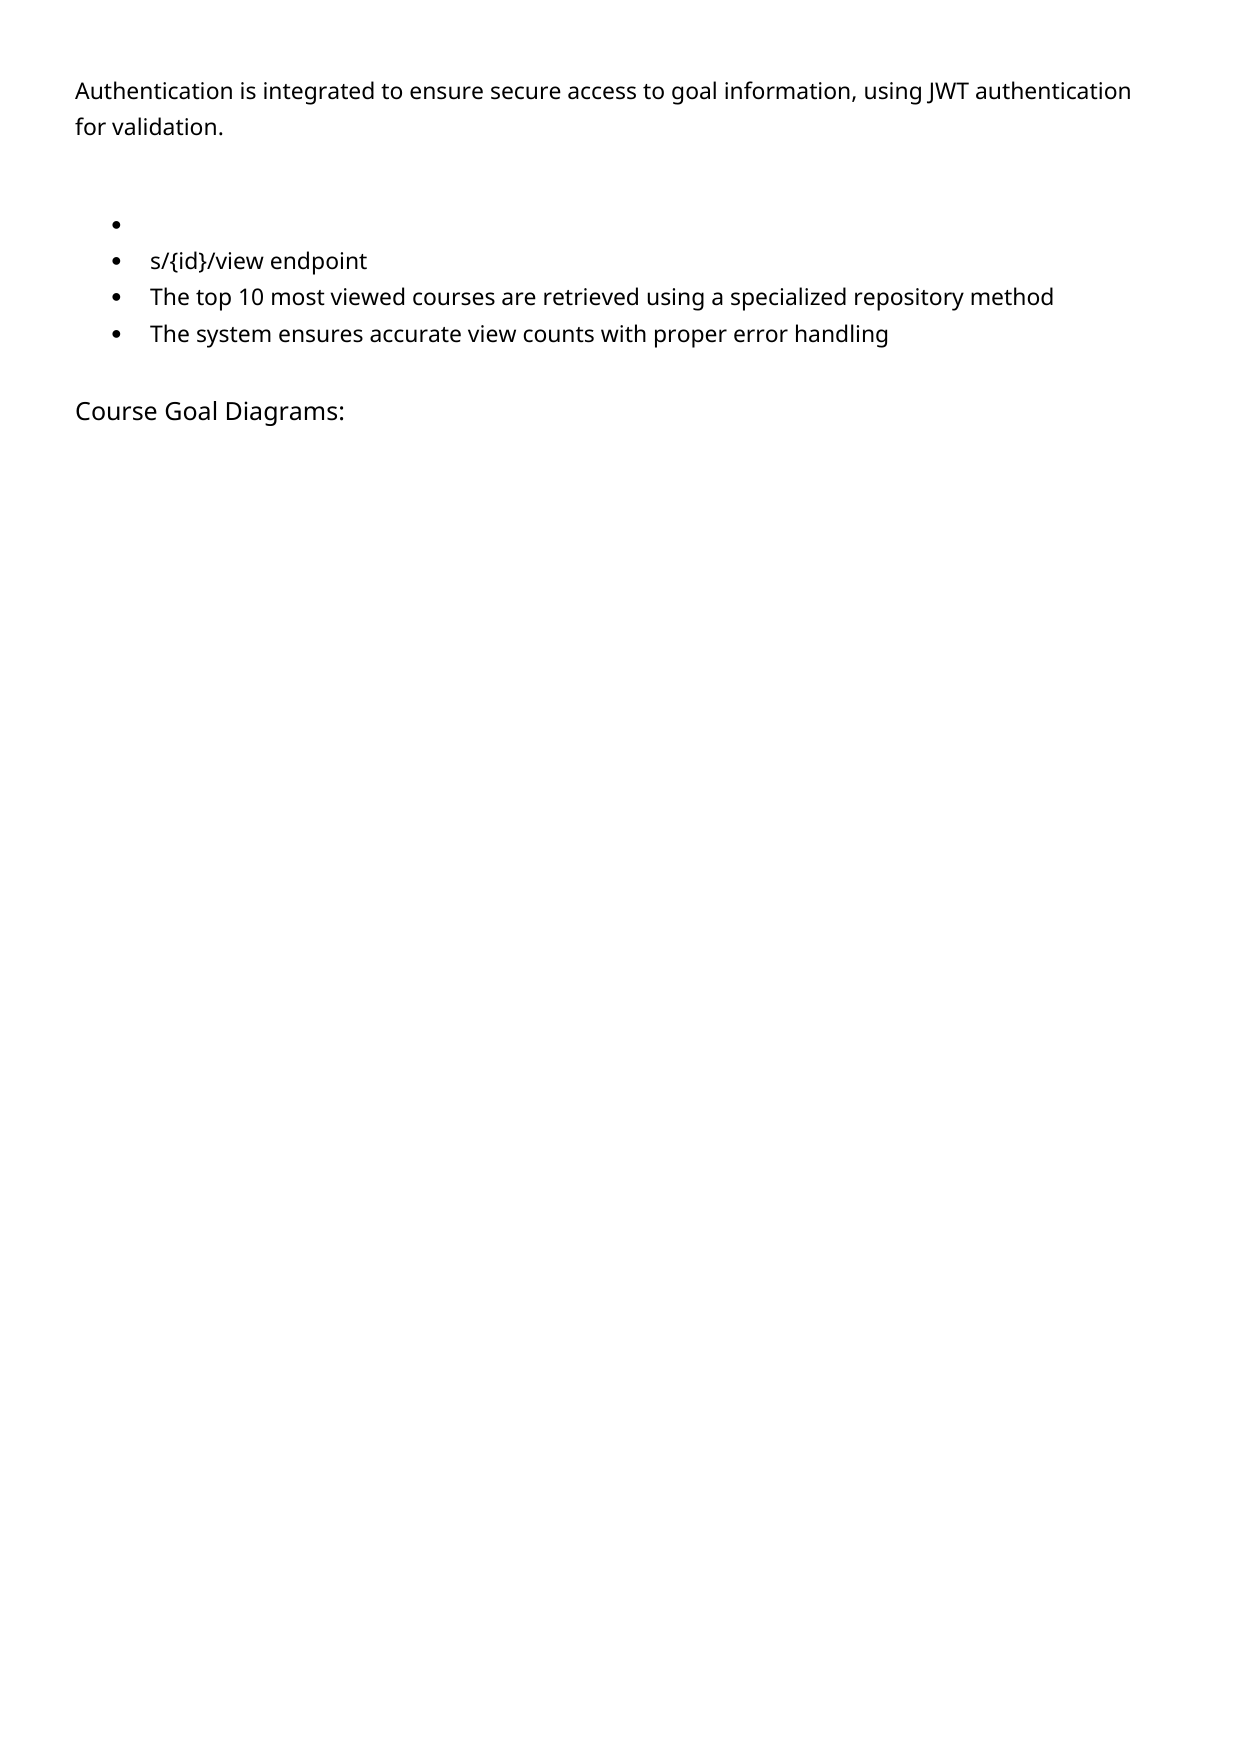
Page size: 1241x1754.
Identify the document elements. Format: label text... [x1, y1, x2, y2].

text Authentication is integrated to ensure secure access to goal information, using JWT authentication for validation. [75, 75, 1165, 142]
list s/{id}/view endpoint [112, 245, 1165, 276]
list The top 10 most viewed courses are retrieved using a specialized repository method [112, 281, 1165, 312]
text Course Goal Diagrams: [75, 393, 1165, 427]
list The system ensures accurate view counts with proper error handling [112, 317, 1165, 349]
